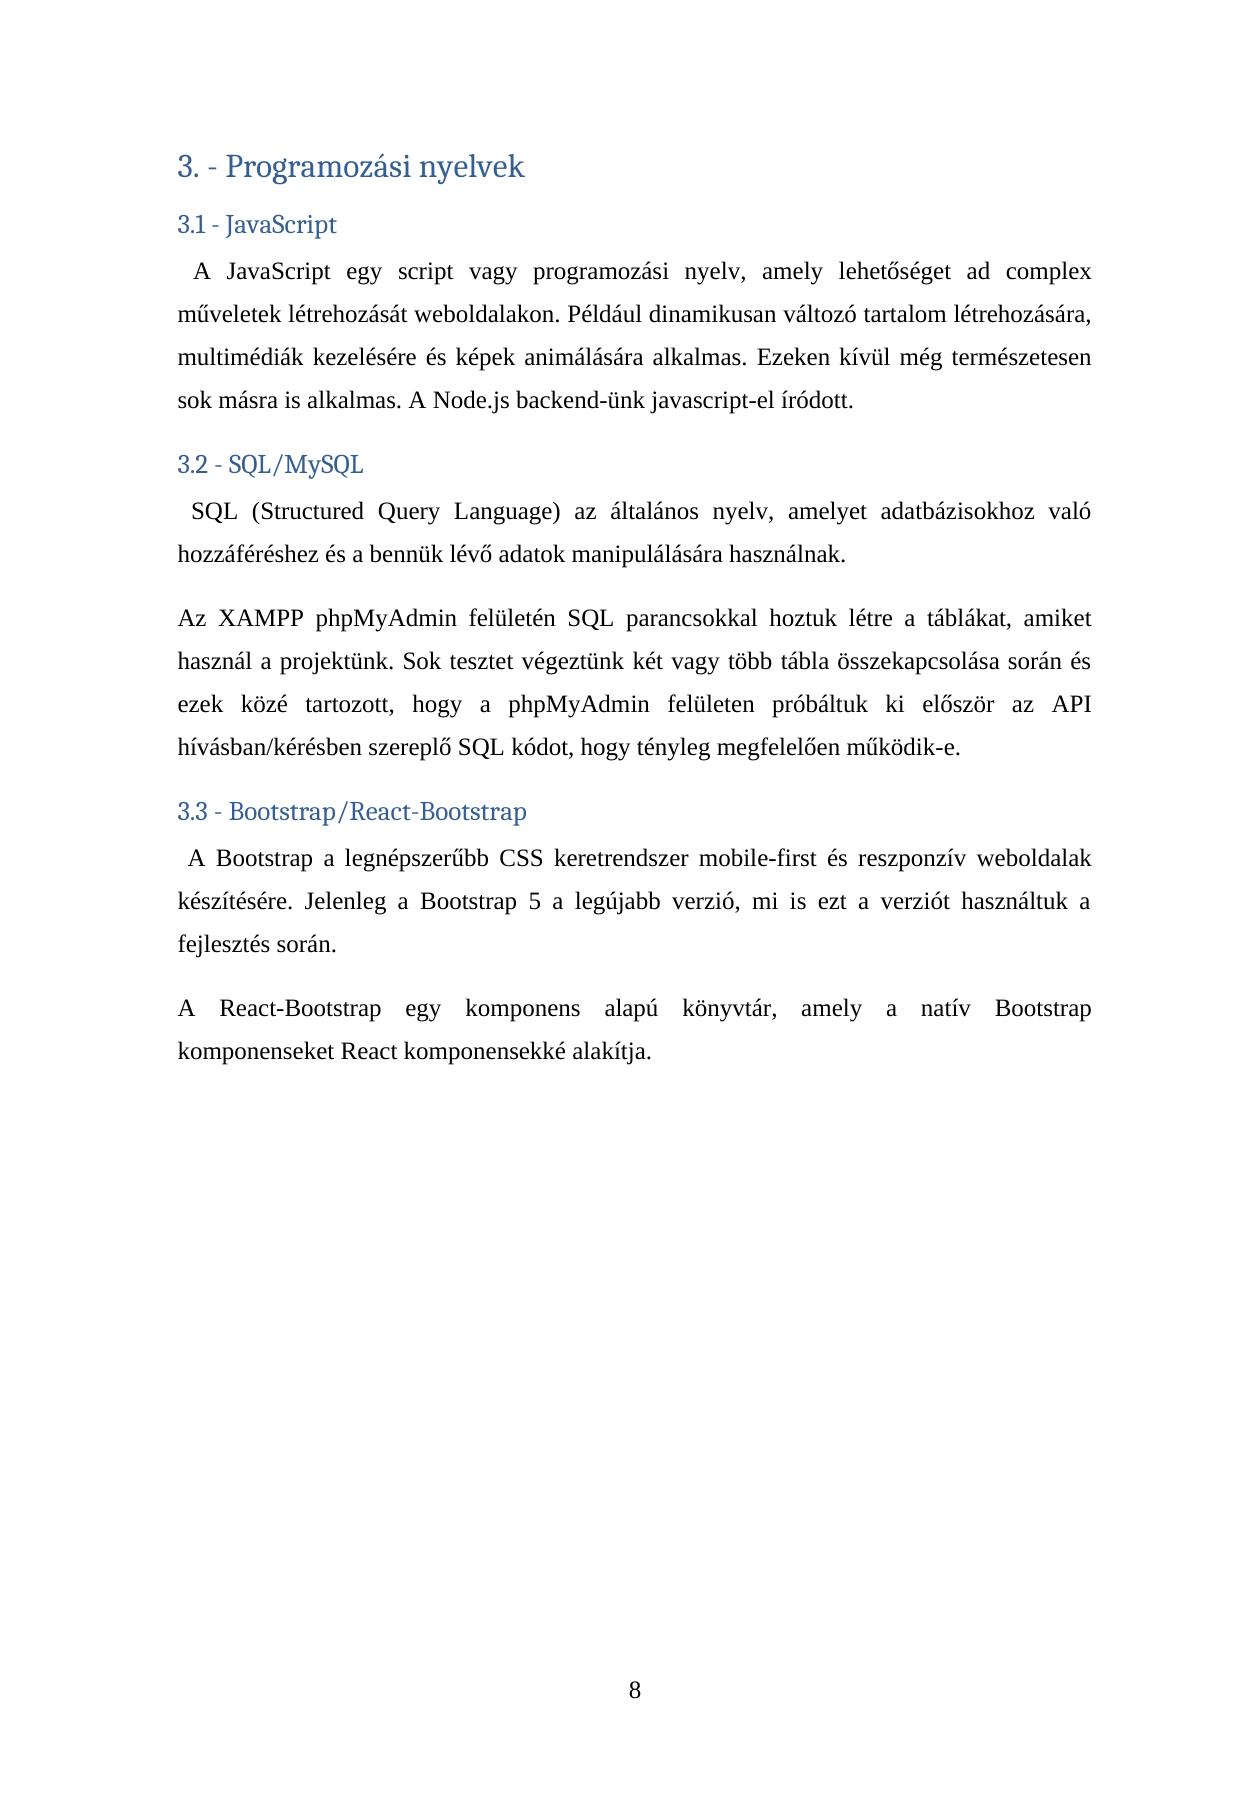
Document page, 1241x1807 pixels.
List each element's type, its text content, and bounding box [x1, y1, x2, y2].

text A React-Bootstrap egy komponens alapú könyvtár, amely a natív Bootstrap komponenseket React komponensekké alakítja. [177, 993, 1092, 1065]
subtitle 3.3 - Bootstrap/React-Bootstrap [177, 796, 1092, 828]
subtitle 3.2 - SQL/MySQL [177, 449, 1092, 481]
text A Bootstrap a legnépszerűbb CSS keretrendszer mobile-first és reszponzív weboldalak készítésére. Jelenleg a Bootstrap 5 a legújabb verzió, mi is ezt a verziót használtuk a fejlesztés során. [177, 843, 1092, 958]
subtitle 3.1 - JavaScript [177, 209, 1092, 241]
subtitle 3. - Programozási nyelvek [177, 148, 1092, 186]
text SQL (Structured Query Language) az általános nyelv, amelyet adatbázisokhoz való hozzáféréshez és a bennük lévő adatok manipulálására használnak. [177, 496, 1092, 568]
text A JavaScript egy script vagy programozási nyelv, amely lehetőséget ad complex műveletek létrehozását weboldalakon. Például dinamikusan változó tartalom létrehozására, multimédiák kezelésére és képek animálására alkalmas. Ezeken kívül még természetesen sok másra is alkalmas. A Node.js backend-ünk javascript-el íródott. [177, 256, 1092, 414]
text Az XAMPP phpMyAdmin felületén SQL parancsokkal hoztuk létre a táblákat, amiket használ a projektünk. Sok tesztet végeztünk két vagy több tábla összekapcsolása során és ezek közé tartozott, hogy a phpMyAdmin felületen próbáltuk ki először az API hívásban/kérésben szereplő SQL kódot, hogy tényleg megfelelően működik-e. [177, 603, 1092, 761]
